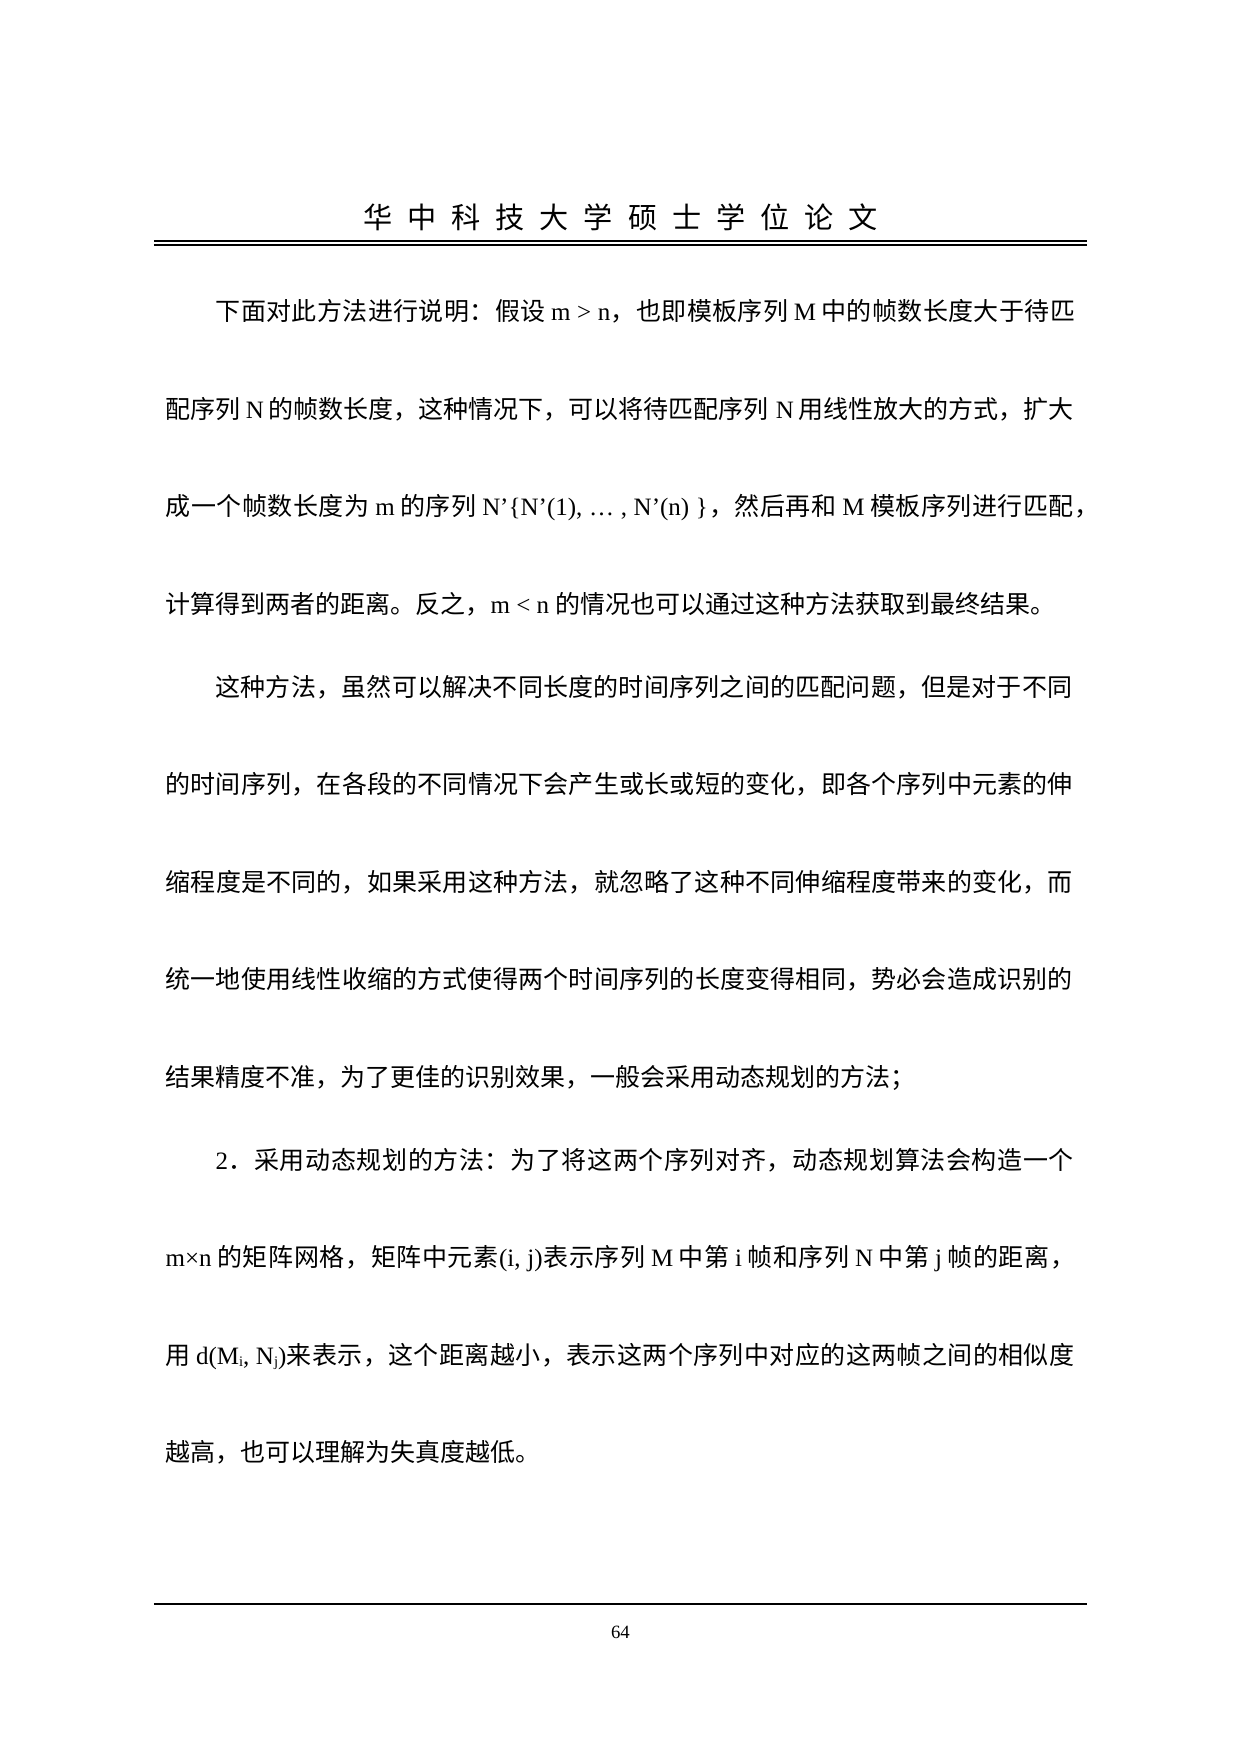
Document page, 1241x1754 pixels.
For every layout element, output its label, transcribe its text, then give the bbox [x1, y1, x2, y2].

text 这种方法，虽然可以解决不同长度的时间序列之间的匹配问题，但是对于不同的时间序列，在各段的不同情况下会产生或长或短的变化，即各个序列中元素的伸缩程度是不同的，如果采用这种方法，就忽略了这种不同伸缩程度带来的变化，而统一地使用线性收缩的方式使得两个时间序列的长度变得相同，势必会造成识别的结果精度不准，为了更佳的识别效果，一般会采用动态规划的方法； [165, 653, 1075, 1108]
text 下面对此方法进行说明：假设m > n，也即模板序列M中的帧数长度大于待匹配序列N的帧数长度，这种情况下，可以将待匹配序列N用线性放大的方式，扩大成一个帧数长度为m的序列N’{N’(1), … , N’(n) }，然后再和M模板序列进行匹配，计算得到两者的距离。反之，m < n 的情况也可以通过这种方法获取到最终结果。 [165, 277, 1075, 635]
text 2．采用动态规划的方法：为了将这两个序列对齐，动态规划算法会构造一个m×n的矩阵网格，矩阵中元素(i, j)表示序列M中第i帧和序列N中第j帧的距离，用d(Mi, Nj)来表示，这个距离越小，表示这两个序列中对应的这两帧之间的相似度越高，也可以理解为失真度越低。 [165, 1126, 1075, 1483]
